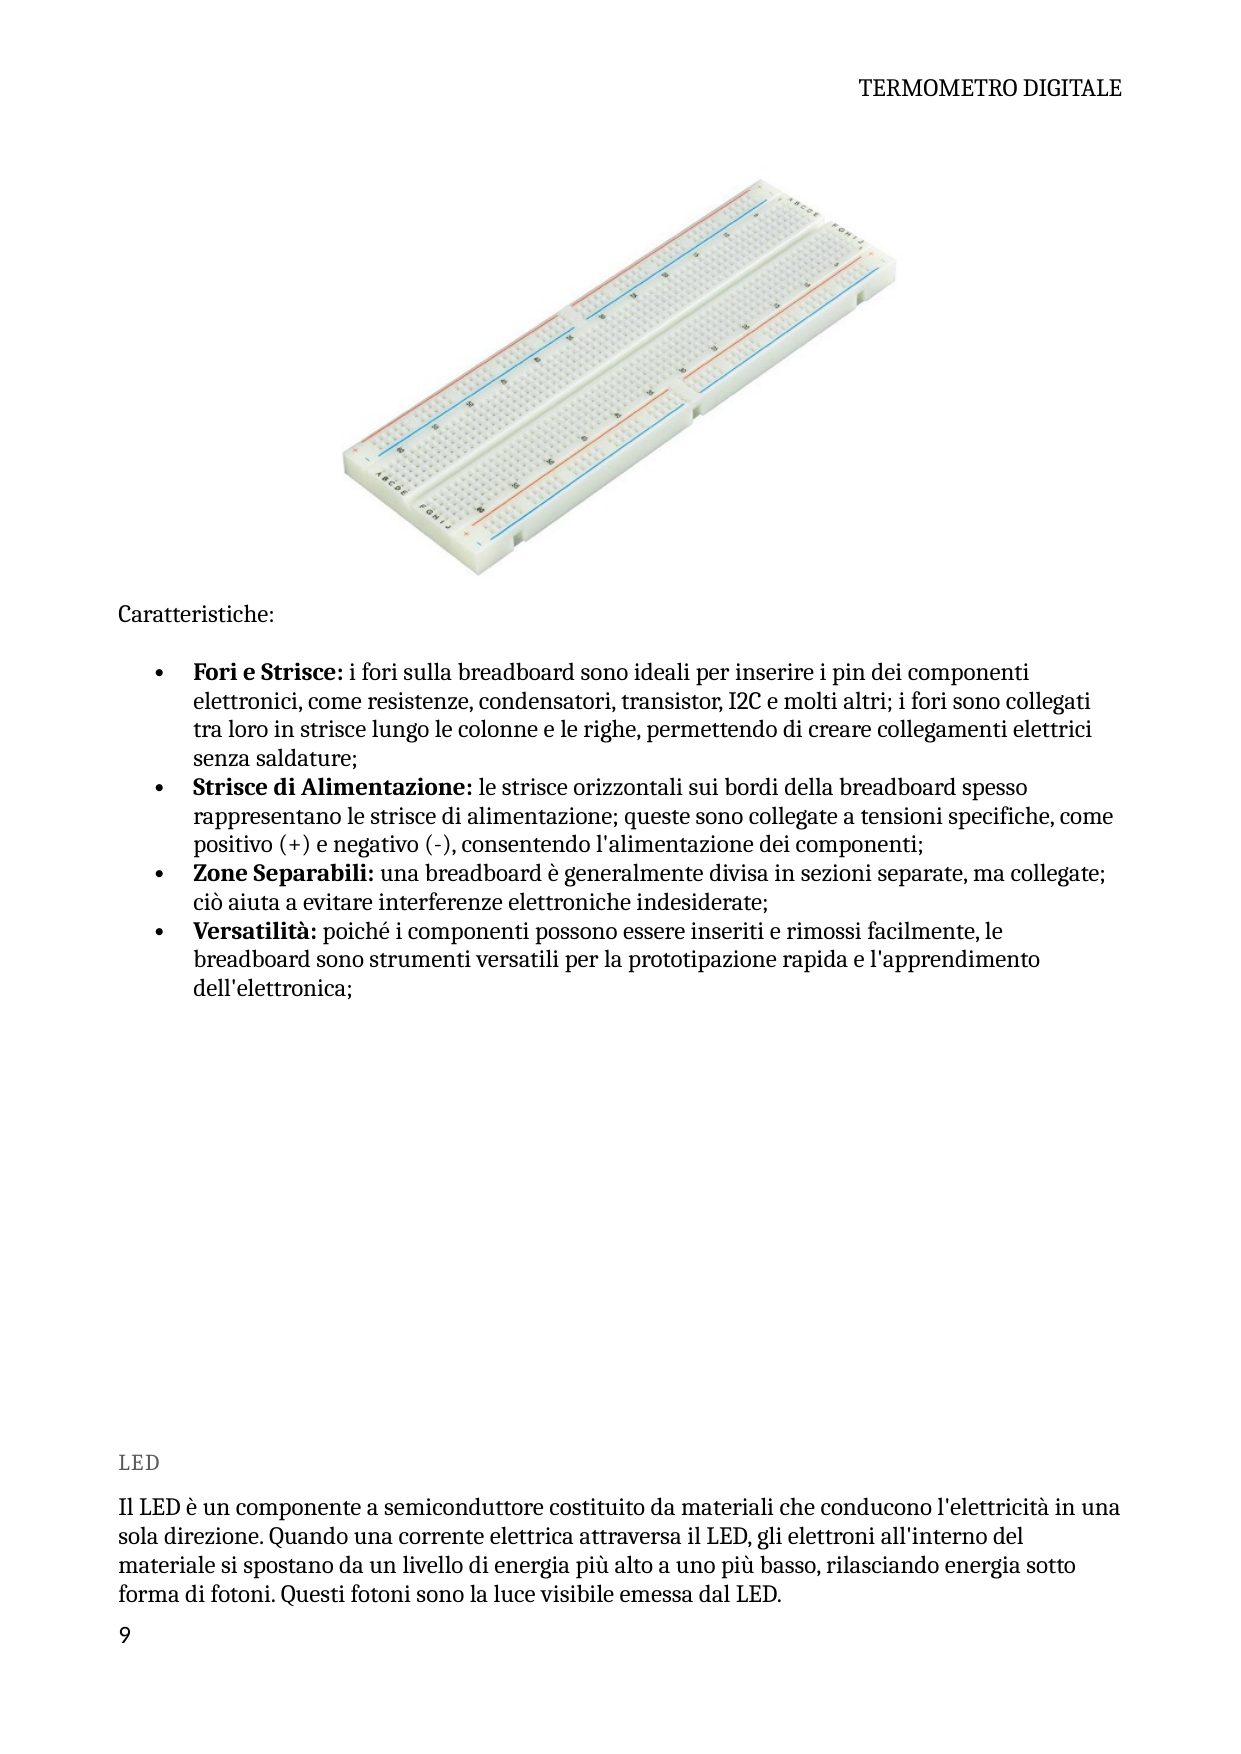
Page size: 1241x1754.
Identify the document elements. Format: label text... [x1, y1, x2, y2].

list Strisce di Alimentazione: le strisce orizzontali sui bordi della breadboard spesso rappresentano le strisce di alimentazione; queste sono collegate a tensioni specifiche, come positivo (+) e negativo (-), consentendo l'alimentazione dei componenti; [156, 773, 1122, 859]
picture [322, 147, 918, 601]
subtitle LED [118, 1450, 1122, 1477]
text Caratteristiche: [118, 600, 1122, 629]
list Versatilità: poiché i componenti possono essere inseriti e rimossi facilmente, le breadboard sono strumenti versatili per la prototipazione rapida e l'apprendimento dell'elettronica; [156, 917, 1122, 1003]
list Zone Separabili: una breadboard è generalmente divisa in sezioni separate, ma collegate; ciò aiuta a evitare interferenze elettroniche indesiderate; [156, 859, 1122, 917]
text Il LED è un componente a semiconduttore costituito da materiali che conducono l'elettricità in una sola direzione. Quando una corrente elettrica attraversa il LED, gli elettroni all'interno del materiale si spostano da un livello di energia più alto a uno più basso, rilasciando energia sotto forma di fotoni. Questi fotoni sono la luce visibile emessa dal LED. [118, 1493, 1122, 1608]
list Fori e Strisce: i fori sulla breadboard sono ideali per inserire i pin dei componenti elettronici, come resistenze, condensatori, transistor, I2C e molti altri; i fori sono collegati tra loro in strisce lungo le colonne e le righe, permettendo di creare collegamenti elettrici senza saldature; [156, 658, 1122, 773]
